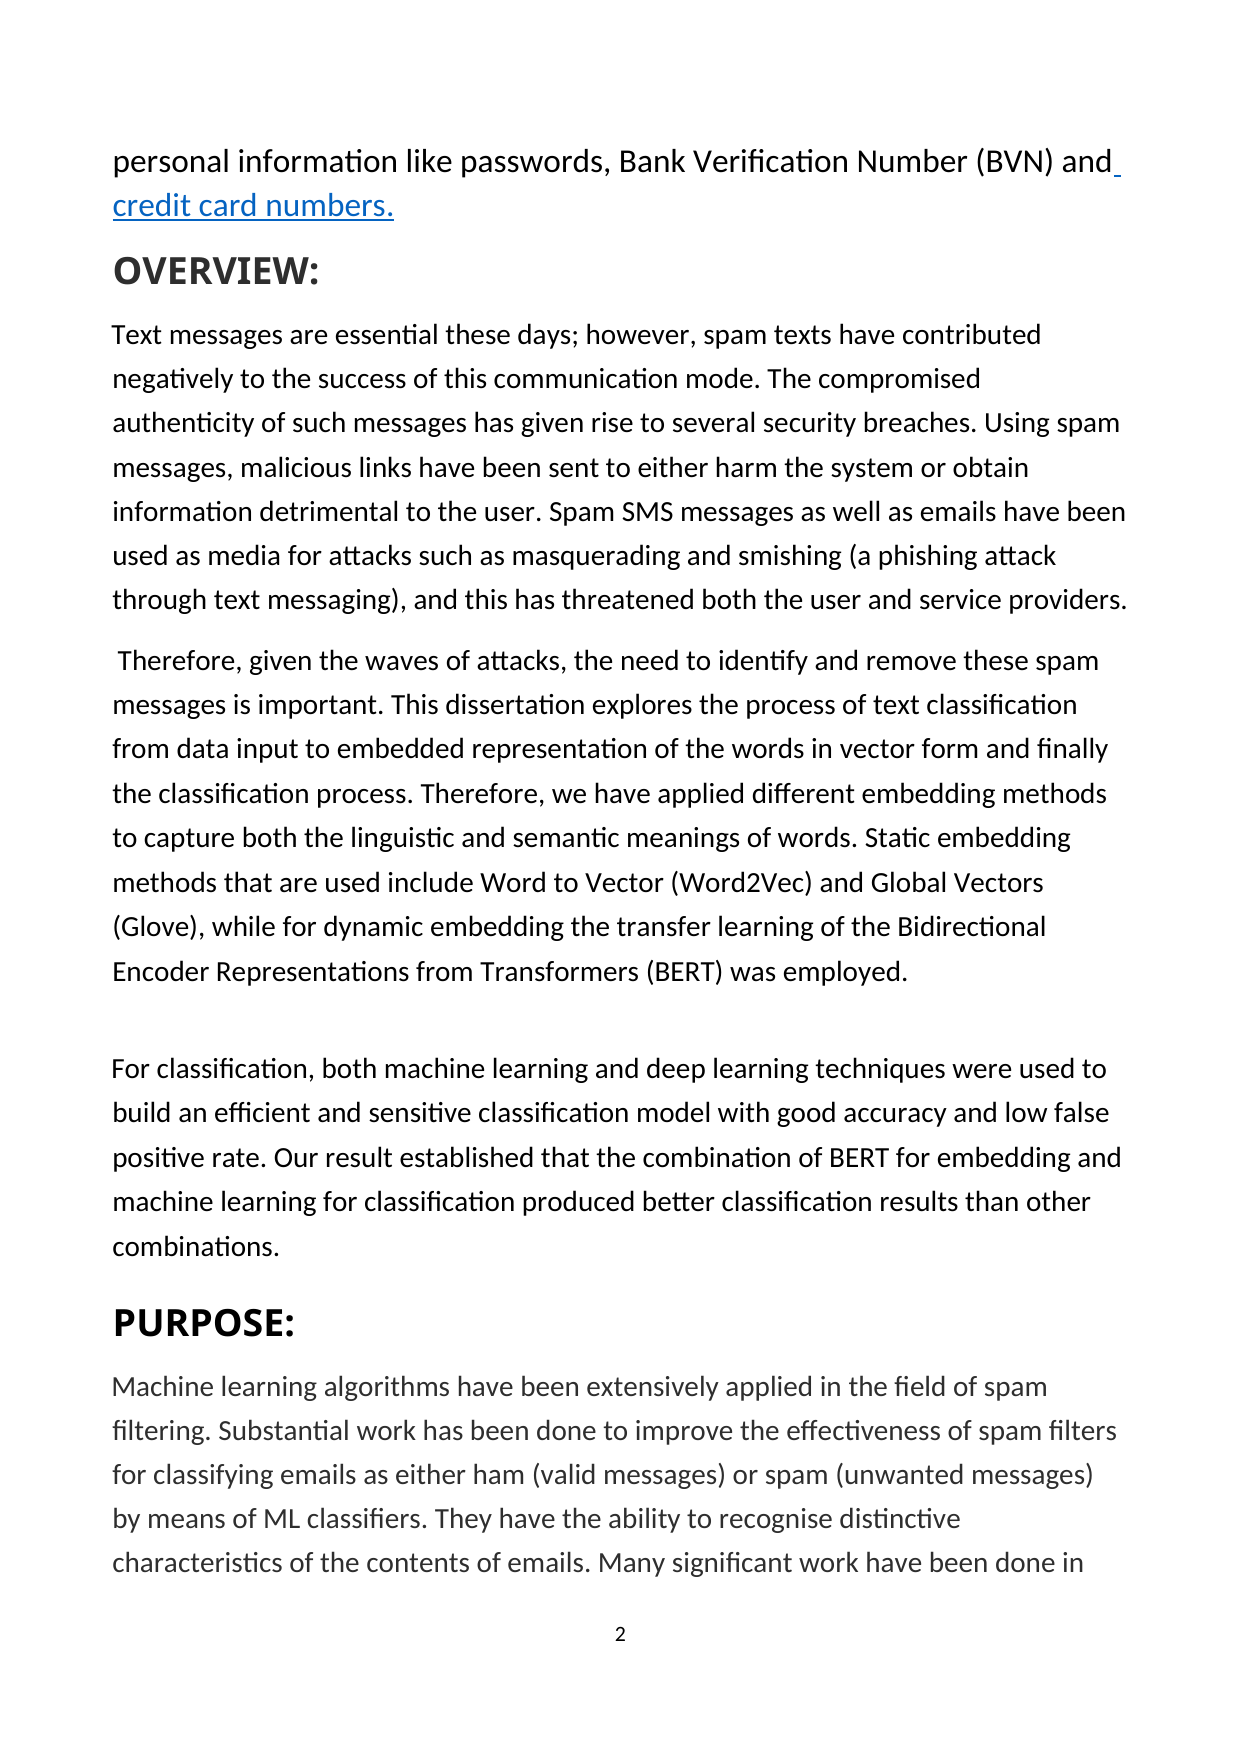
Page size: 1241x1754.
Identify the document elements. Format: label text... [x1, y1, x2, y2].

text PURPOSE: [112, 1296, 1144, 1347]
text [112, 140, 1144, 225]
text Therefore, given the waves of attacks, the need to identify and remove these spam messages is important. This dissertation explores the process of text classification from data input to embedded representation of the words in vector form and finally the classification process. Therefore, we have applied different embedding methods to capture both the linguistic and semantic meanings of words. Static embedding methods that are used include Word to Vector (Word2Vec) and Global Vectors (Glove), while for dynamic embedding the transfer learning of the Bidirectional Encoder Representations from Transformers (BERT) was employed. [111, 642, 1129, 988]
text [111, 1368, 1130, 1580]
text OVERVIEW: [112, 245, 1144, 296]
text Text messages are essential these days; however, spam texts have contributed negatively to the success of this communication mode. The compromised authenticity of such messages has given rise to several security breaches. Using spam messages, malicious links have been sent to either harm the system or obtain information detrimental to the user. Spam SMS messages as well as emails have been used as media for attacks such as masquerading and smishing (a phishing attack through text messaging), and this has threatened both the user and service providers. [111, 316, 1129, 617]
text For classification, both machine learning and deep learning techniques were used to build an efficient and sensitive classification model with good accuracy and low false positive rate. Our result established that the combination of BERT for embedding and machine learning for classification produced better classification results than other combinations. [111, 1050, 1129, 1263]
